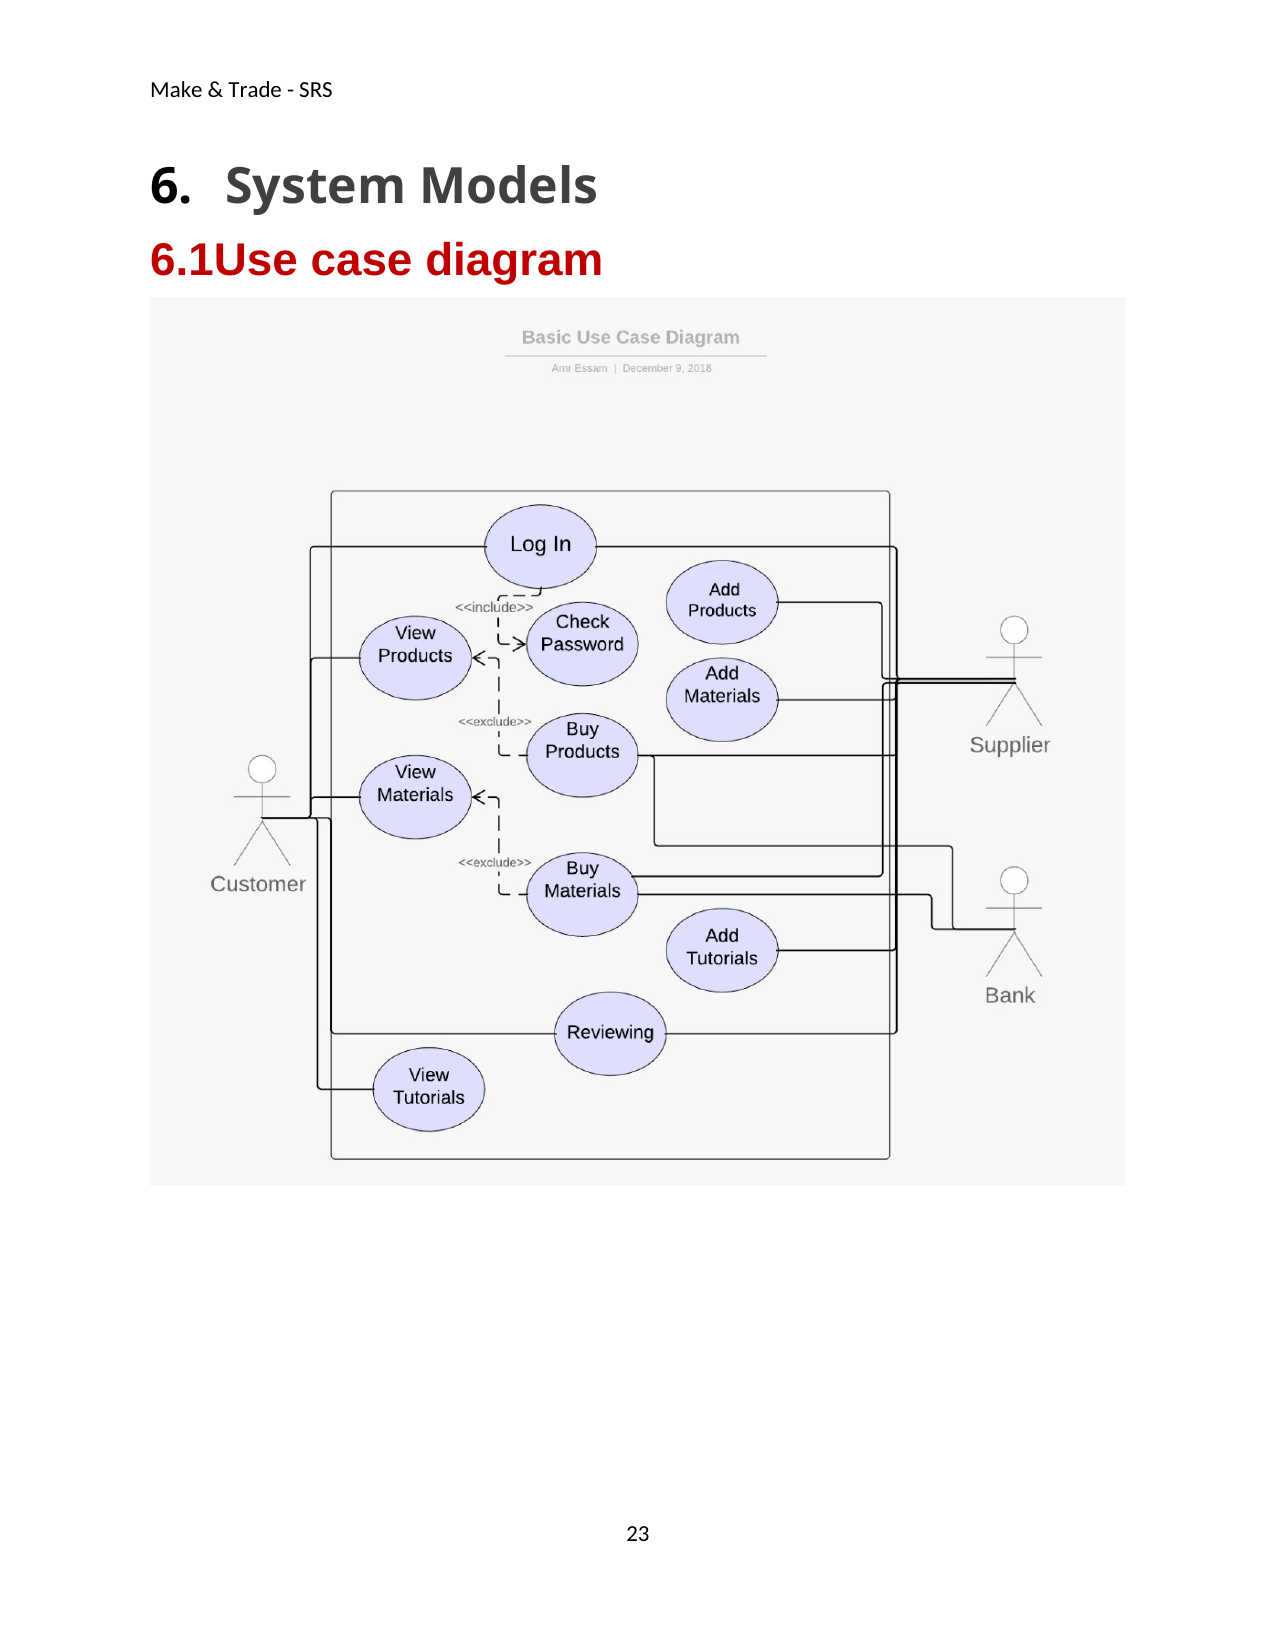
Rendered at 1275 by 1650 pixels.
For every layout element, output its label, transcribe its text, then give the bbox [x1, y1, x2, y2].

subtitle System Models [150, 150, 1125, 218]
subtitle 6.1Use case diagram [150, 232, 1125, 285]
picture [150, 297, 1126, 1186]
